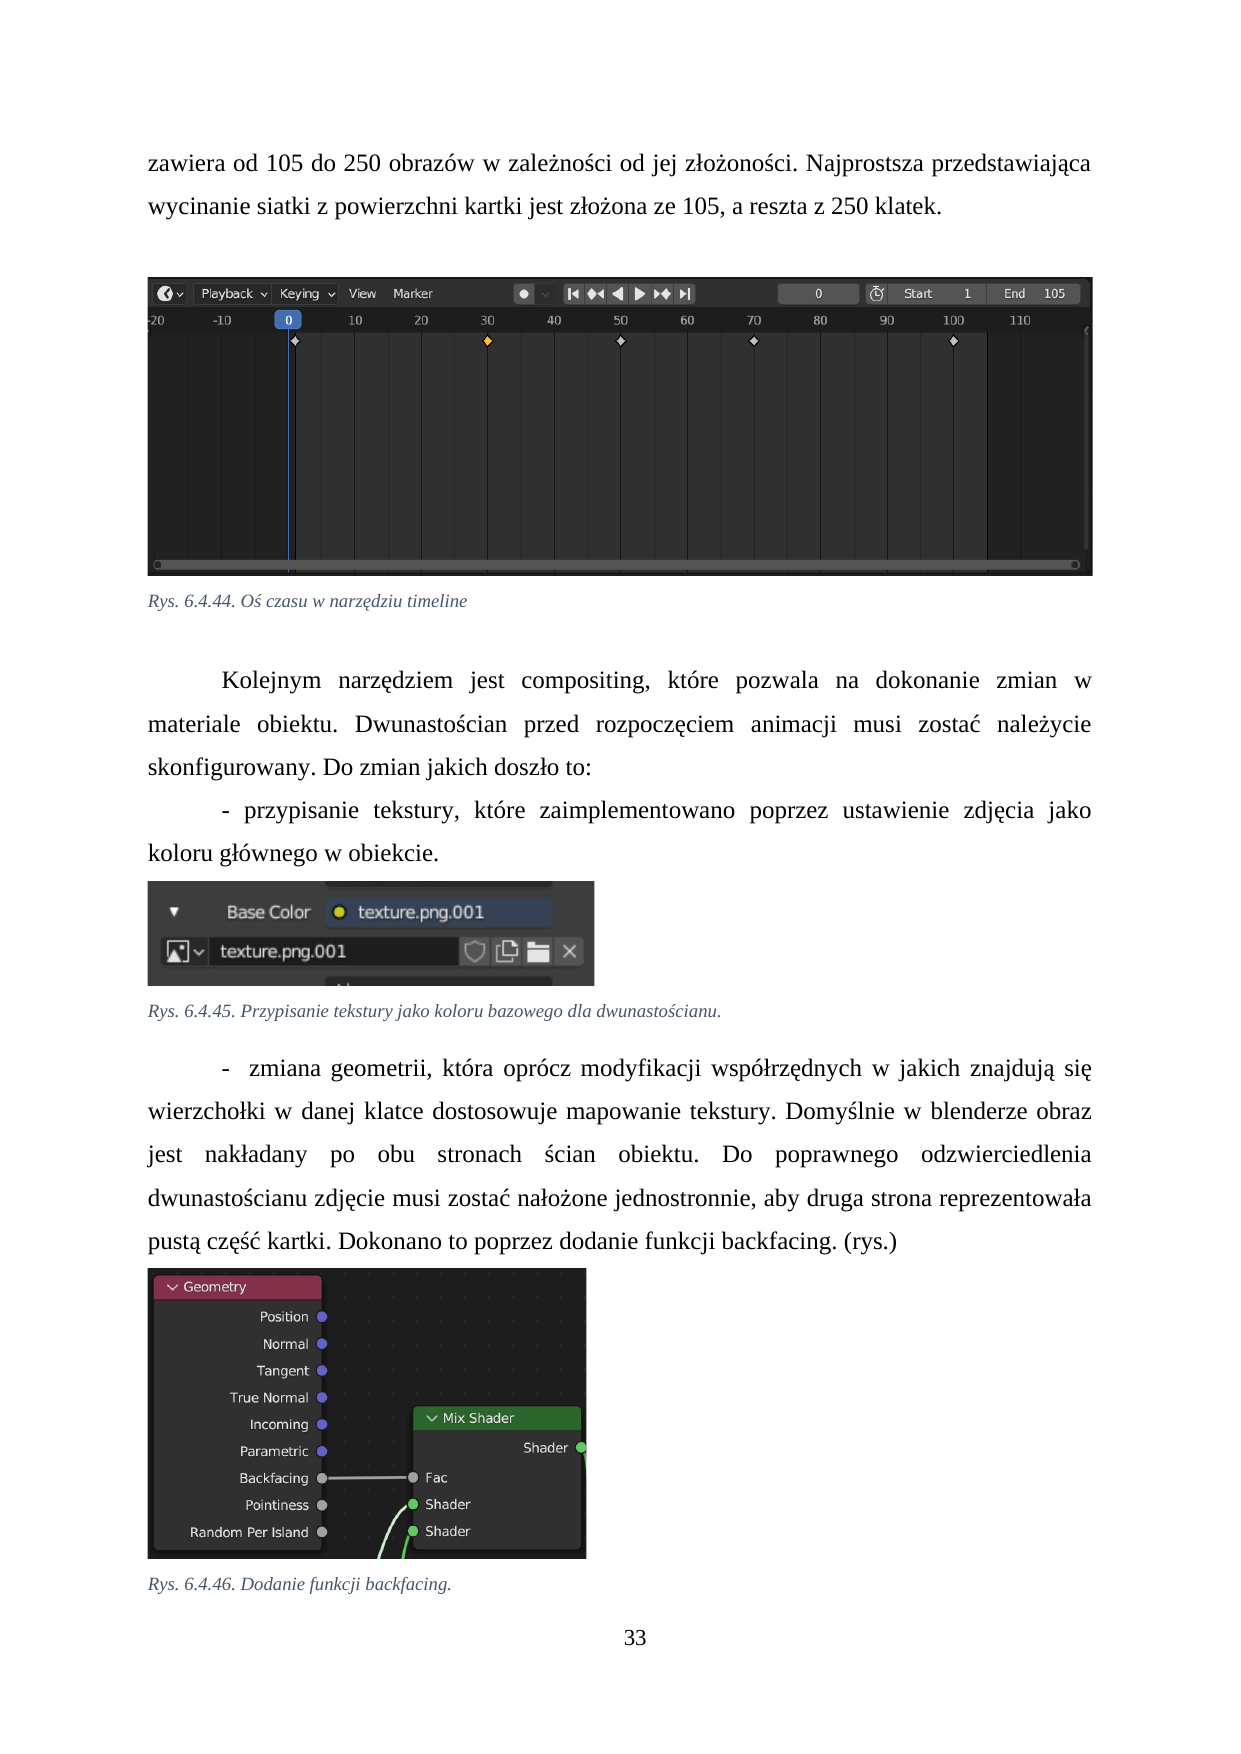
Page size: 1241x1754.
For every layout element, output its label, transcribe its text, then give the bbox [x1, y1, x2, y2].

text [148, 148, 1093, 219]
text Kolejnym narzędziem jest compositing, które pozwala na dokonanie zmian w materiale obiektu. Dwunastościan przed rozpoczęciem animacji musi zostać należycie skonfigurowany. Do zmian jakich doszło to: [148, 666, 1093, 781]
picture [147, 881, 595, 986]
text - przypisanie tekstury, które zaimplementowano poprzez ustawienie zdjęcia jako koloru głównego w obiekcie. [148, 795, 1093, 867]
picture [147, 1268, 587, 1559]
text - zmiana geometrii, która oprócz modyfikacji współrzędnych w jakich znajdują się wierzchołki w danej klatce dostosowuje mapowanie tekstury. Domyślnie w blenderze obraz jest nakładany po obu stronach ścian obiektu. Do poprawnego odzwierciedlenia dwunastościanu zdjęcie musi zostać nałożone jednostronnie, aby druga strona reprezentowała pustą część kartki. Dokonano to poprzez dodanie funkcji backfacing. (rys.) [148, 1053, 1093, 1254]
picture [147, 277, 1093, 576]
